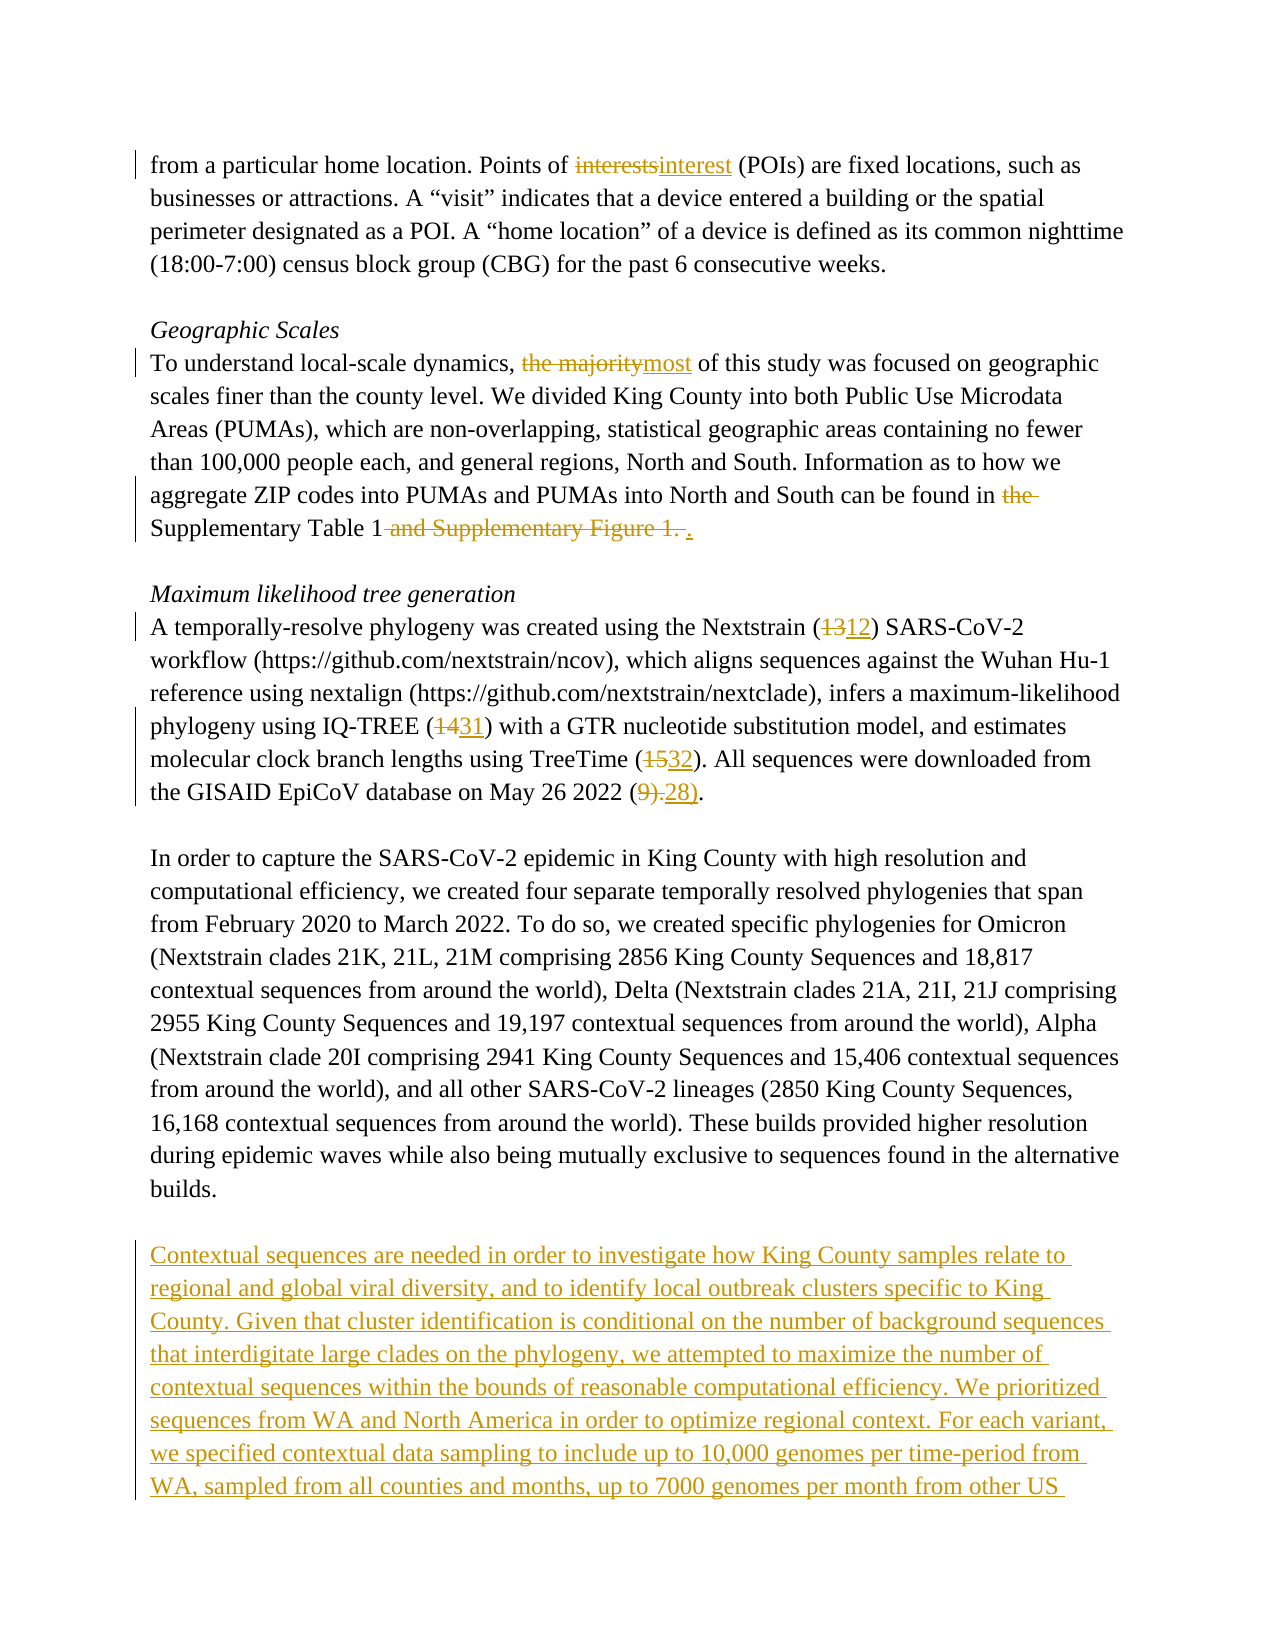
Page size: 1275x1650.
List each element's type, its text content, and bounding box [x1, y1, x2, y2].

text Geographic Scales [150, 315, 1125, 344]
text To understand local-scale dynamics, of this study was focused on geographic scales finer than the county level. We divided King County into both Public Use Microdata Areas (PUMAs), which are non-overlapping, statistical geographic areas containing no fewer than 100,000 people each, and general regions, North and South. Information as to how we aggregate ZIP codes into PUMAs and PUMAs into North and South can be found in Supplementary Table 1 [150, 348, 1125, 542]
text Maximum likelihood tree generation [150, 579, 1125, 608]
text In order to capture the SARS-CoV-2 epidemic in King County with high resolution and computational efficiency, we created four separate temporally resolved phylogenies that span from February 2020 to March 2022. To do so, we created specific phylogenies for Omicron (Nextstrain clades 21K, 21L, 21M comprising 2856 King County Sequences and 18,817 contextual sequences from around the world), Delta (Nextstrain clades 21A, 21I, 21J comprising 2955 King County Sequences and 19,197 contextual sequences from around the world), Alpha (Nextstrain clade 20I comprising 2941 King County Sequences and 15,406 contextual sequences from around the world), and all other SARS-CoV-2 lineages (2850 King County Sequences, 16,168 contextual sequences from around the world). These builds provided higher resolution during epidemic waves while also being mutually exclusive to sequences found in the alternative builds. [150, 843, 1125, 1202]
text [150, 150, 1125, 278]
text A temporally-resolve phylogeny was created using the Nextstrain () SARS-CoV-2 workflow (https://github.com/nextstrain/ncov), which aligns sequences against the Wuhan Hu-1 reference using nextalign (https://github.com/nextstrain/nextclade), infers a maximum-likelihood phylogeny using IQ-TREE () with a GTR nucleotide substitution model, and estimates molecular clock branch lengths using TreeTime (). All sequences were downloaded from the GISAID EpiCoV database on May 26 2022 (. [150, 612, 1125, 806]
